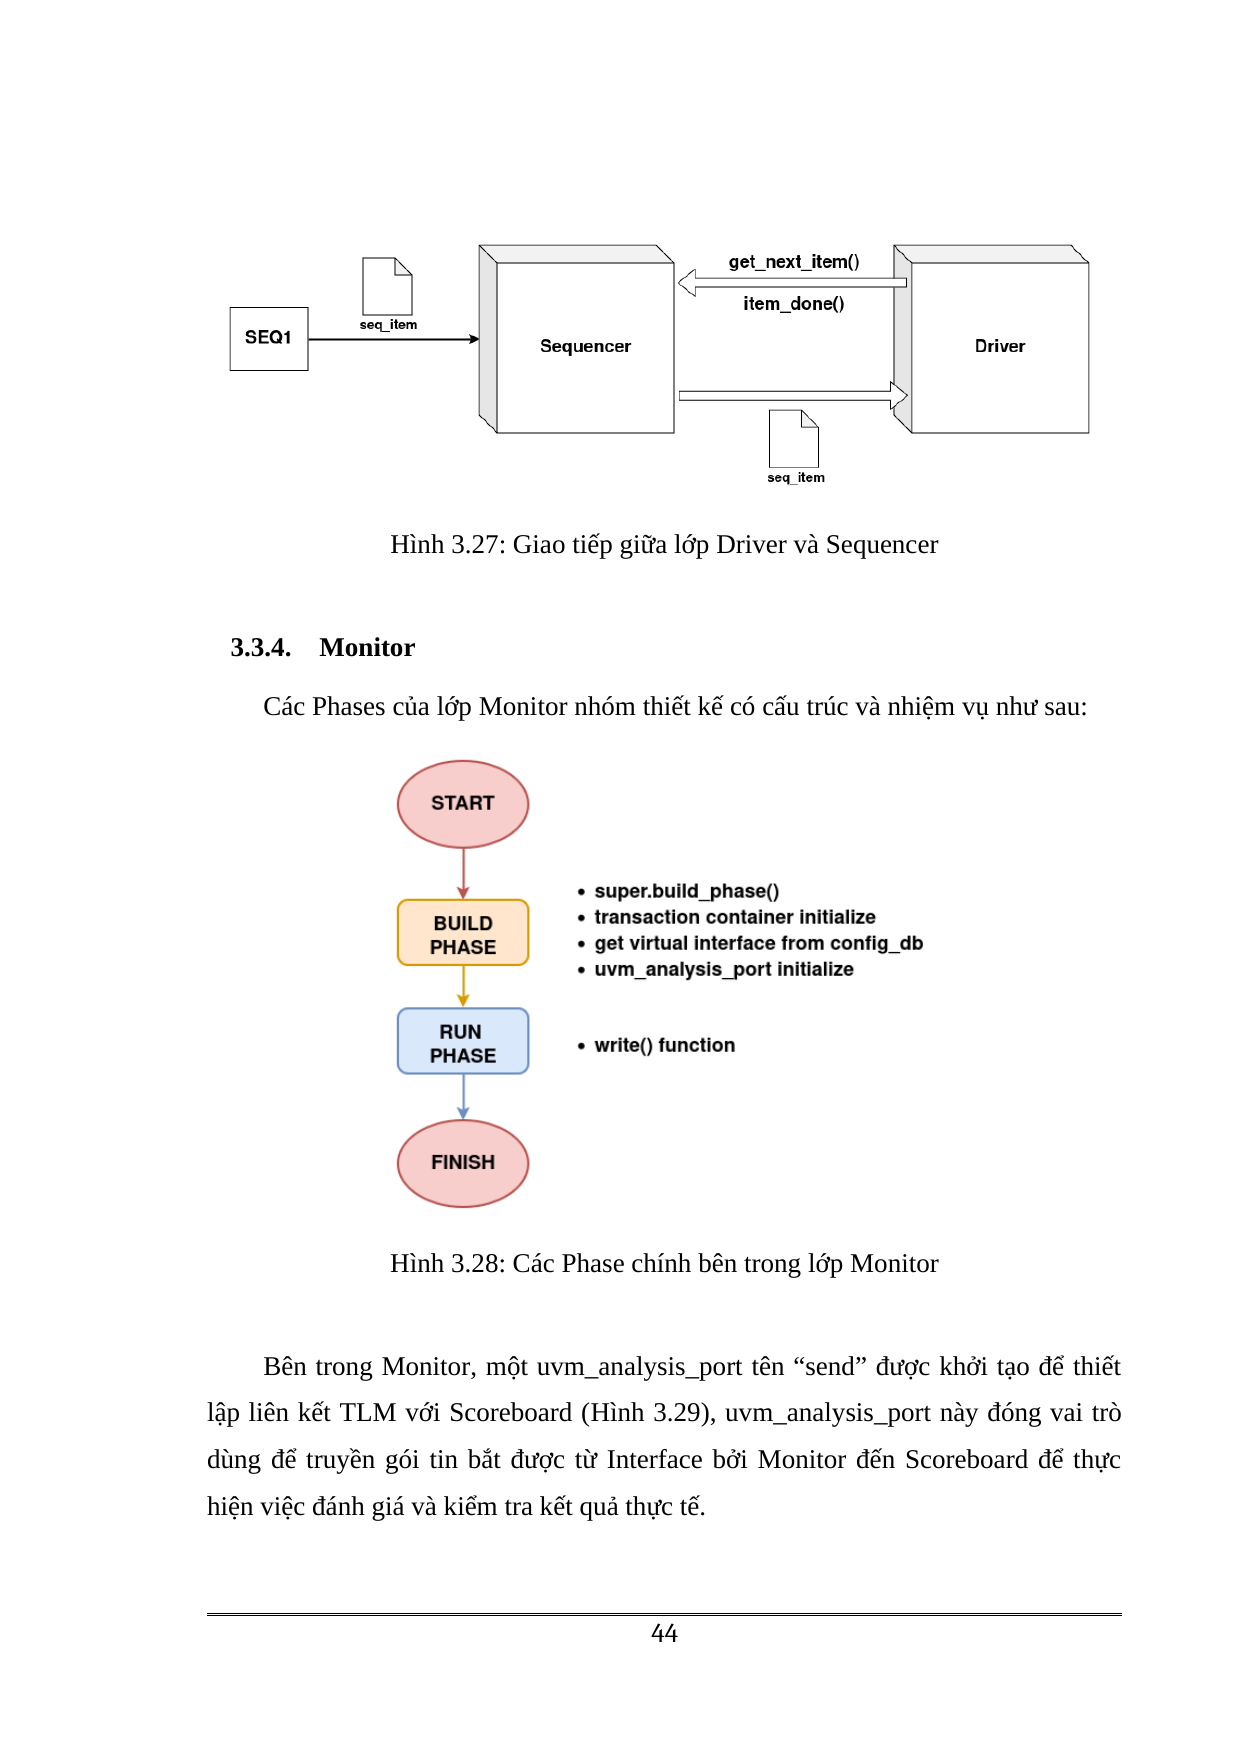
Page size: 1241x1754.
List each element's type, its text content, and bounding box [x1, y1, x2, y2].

subtitle Monitor [230, 631, 1122, 662]
picture [222, 236, 1098, 501]
text Các Phases của lớp Monitor nhóm thiết kế có cấu trúc và nhiệm vụ như sau: [207, 690, 1122, 721]
picture [386, 749, 999, 1219]
